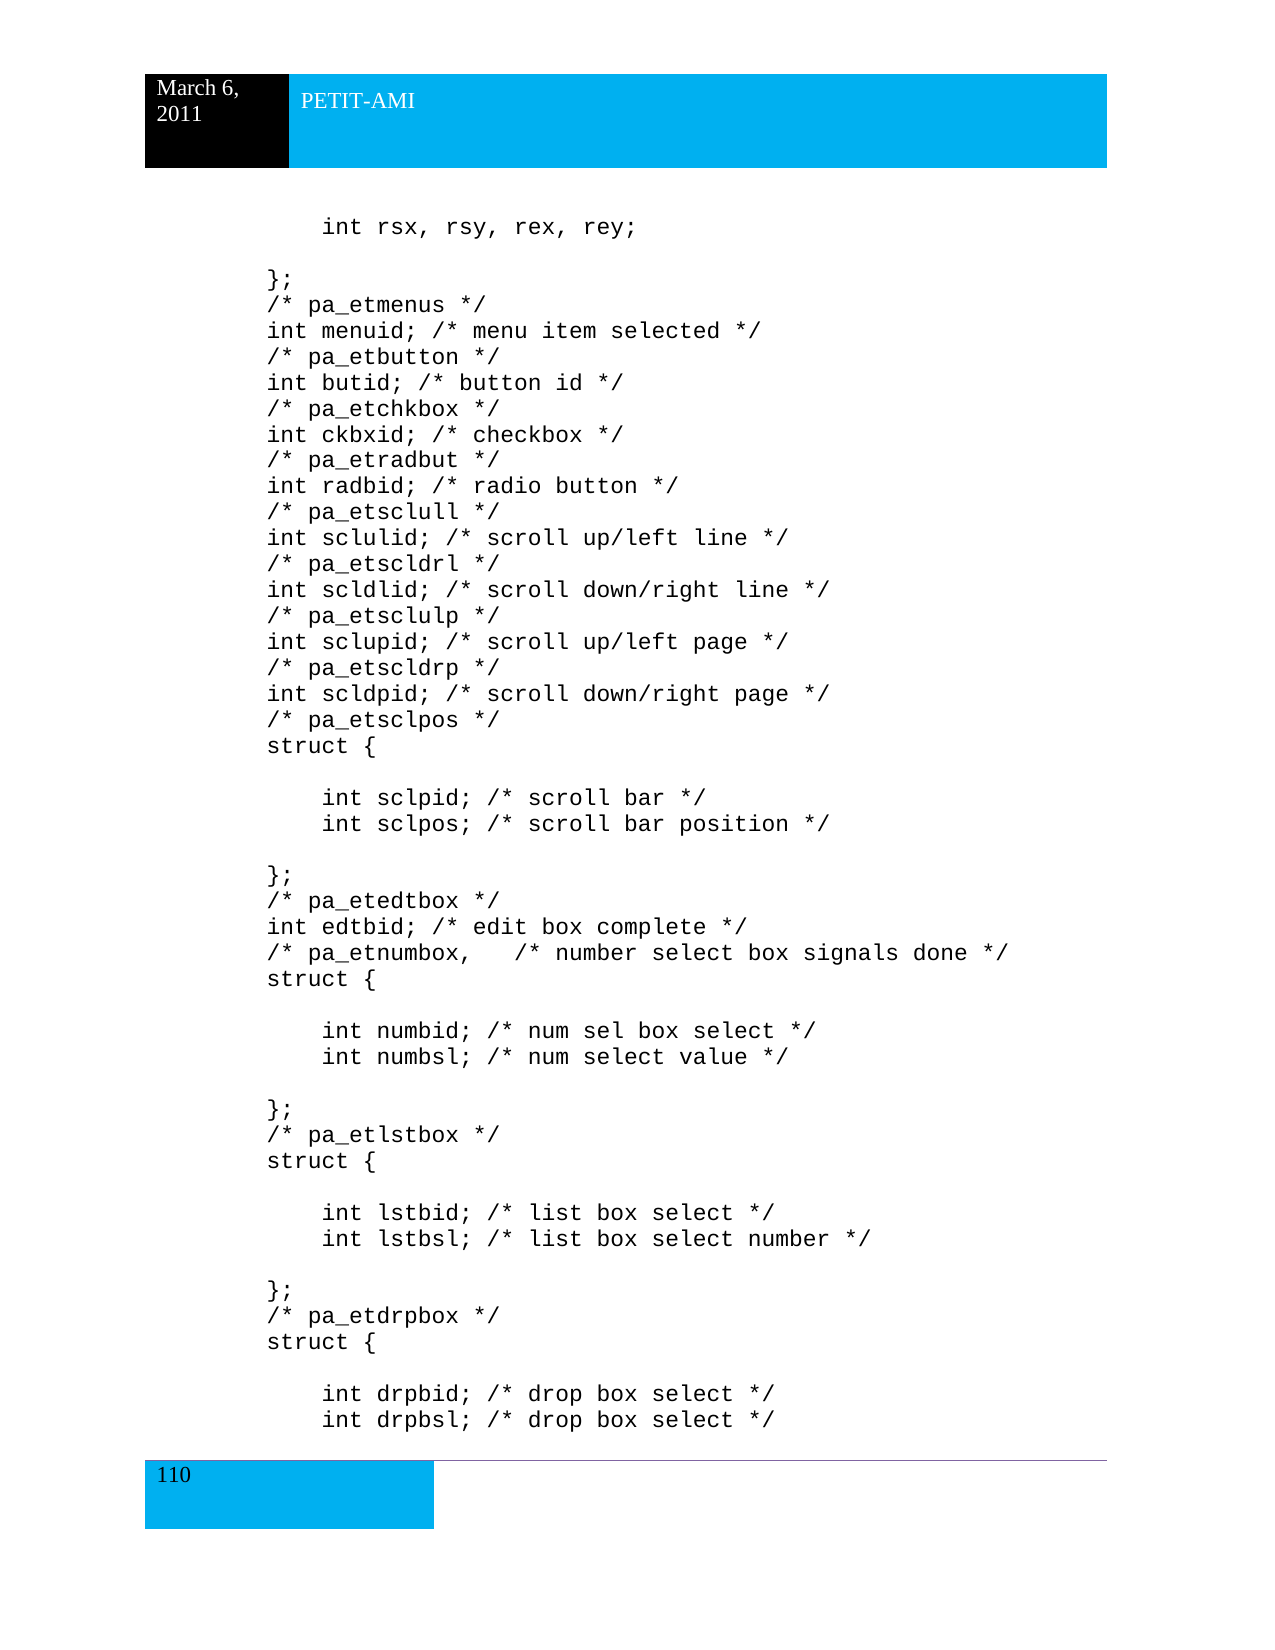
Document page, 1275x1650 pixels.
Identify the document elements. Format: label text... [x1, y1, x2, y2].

text int sclpos; /* scroll bar position */ [156, 812, 1118, 838]
text int scldpid; /* scroll down/right page */ [156, 682, 1118, 708]
text /* pa_etsclpos */ [156, 708, 1118, 734]
text int numbsl; /* num select value */ [156, 1045, 1118, 1071]
text /* pa_etsclulp */ [156, 604, 1118, 630]
text int radbid; /* radio button */ [156, 475, 1118, 501]
text int ckbxid; /* checkbox */ [156, 423, 1118, 449]
text int sclpid; /* scroll bar */ [156, 786, 1118, 812]
text }; [156, 1097, 1118, 1123]
text /* pa_etradbut */ [156, 449, 1118, 475]
text int lstbsl; /* list box select number */ [156, 1227, 1118, 1253]
text /* pa_etedtbox */ [156, 890, 1118, 916]
text /* pa_etlstbox */ [156, 1123, 1118, 1149]
text /* pa_etscldrp */ [156, 656, 1118, 682]
text int lstbid; /* list box select */ [156, 1201, 1118, 1227]
text /* pa_etdrpbox */ [156, 1305, 1118, 1331]
text struct { [156, 1149, 1118, 1175]
text struct { [156, 734, 1118, 760]
text struct { [156, 1331, 1118, 1357]
text int menuid; /* menu item selected */ [156, 319, 1118, 345]
text int drpbsl; /* drop box select */ [156, 1408, 1118, 1434]
text /* pa_etnumbox, /* number select box signals done */ [156, 942, 1118, 968]
text /* pa_etmenus */ [156, 293, 1118, 319]
text int scldlid; /* scroll down/right line */ [156, 578, 1118, 604]
text }; [156, 864, 1118, 890]
text int edtbid; /* edit box complete */ [156, 916, 1118, 942]
text int sclupid; /* scroll up/left page */ [156, 630, 1118, 656]
text /* pa_etbutton */ [156, 345, 1118, 371]
text int sclulid; /* scroll up/left line */ [156, 527, 1118, 553]
text /* pa_etscldrl */ [156, 553, 1118, 578]
text int numbid; /* num sel box select */ [156, 1019, 1118, 1045]
text /* pa_etsclull */ [156, 501, 1118, 527]
text int drpbid; /* drop box select */ [156, 1383, 1118, 1408]
text int butid; /* button id */ [156, 371, 1118, 397]
text }; [156, 267, 1118, 293]
text /* pa_etchkbox */ [156, 397, 1118, 423]
text struct { [156, 968, 1118, 993]
text }; [156, 1279, 1118, 1305]
text int rsx, rsy, rex, rey; [156, 215, 1118, 241]
